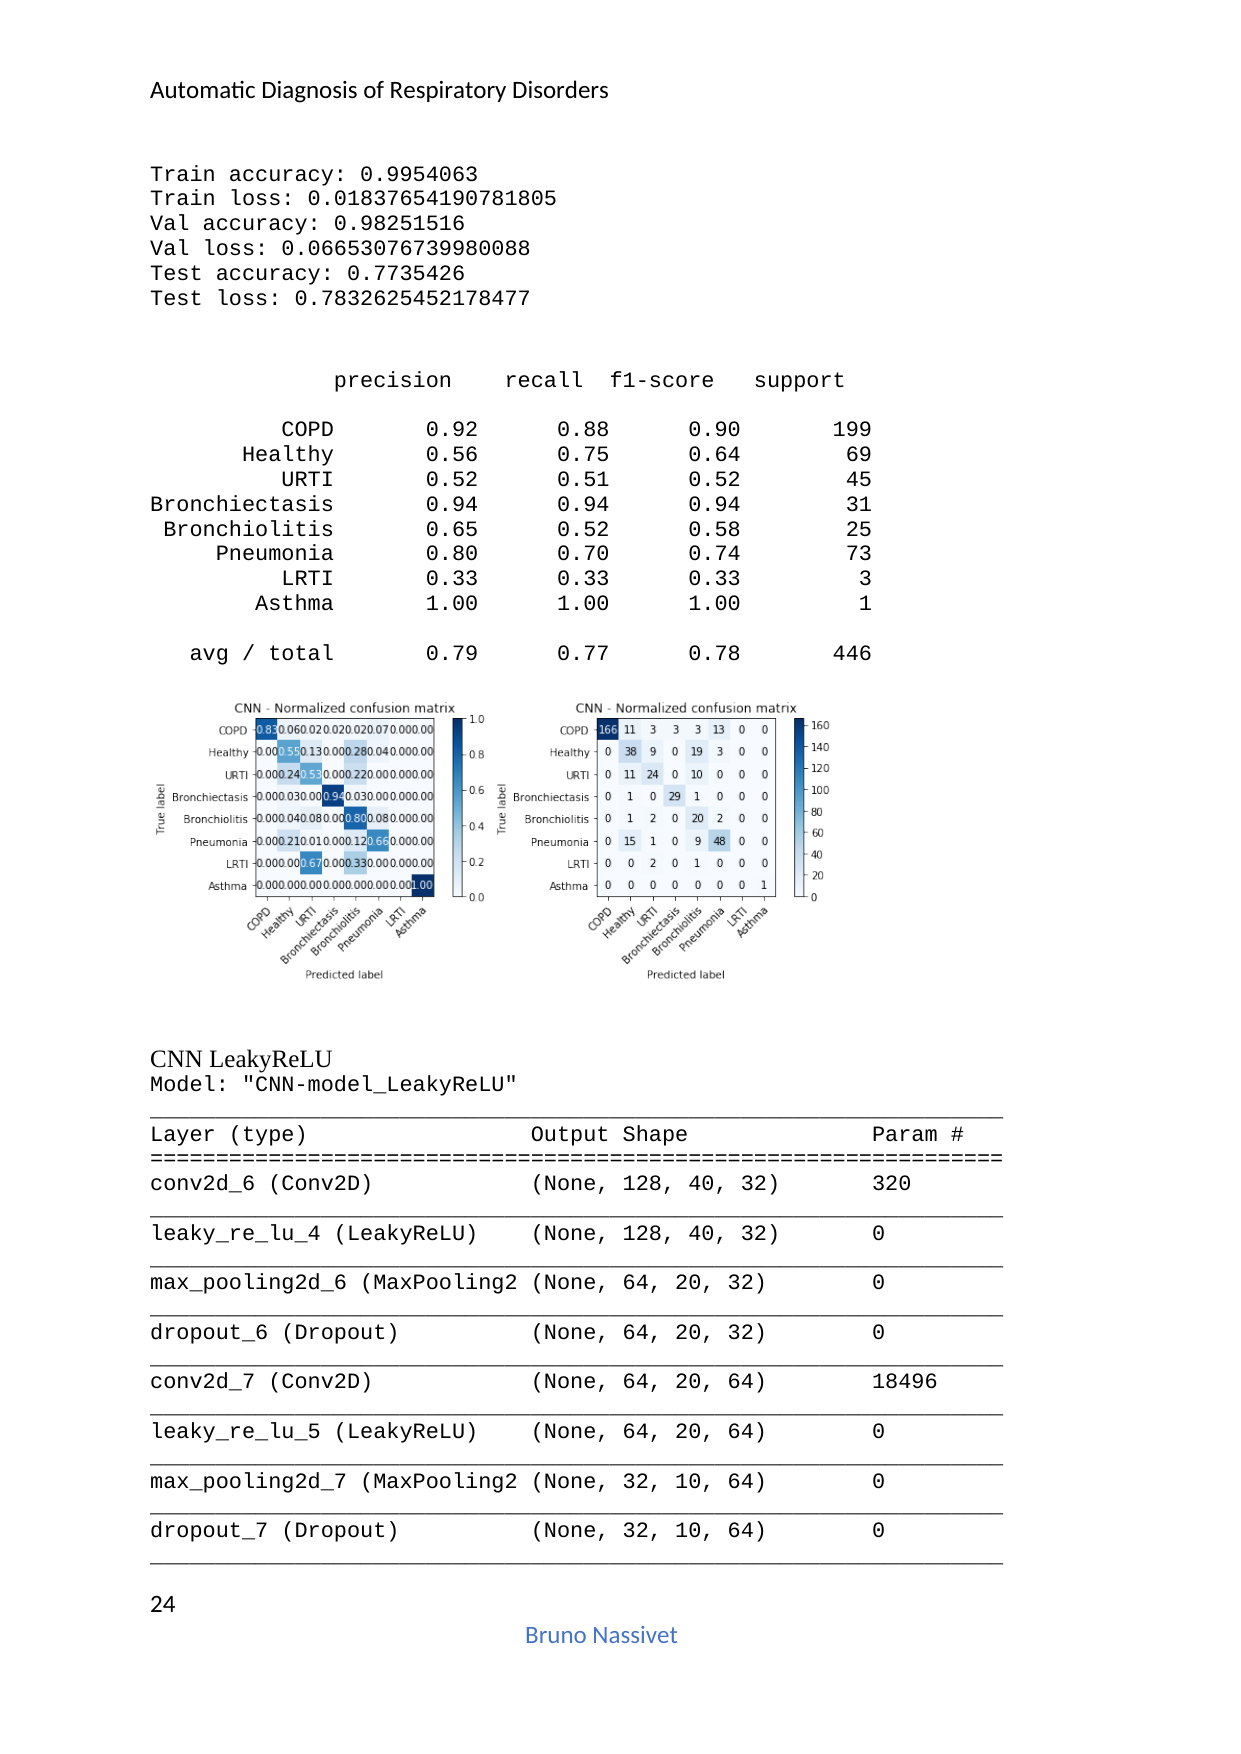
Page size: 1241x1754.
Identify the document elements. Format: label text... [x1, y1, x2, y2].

text Bronchiectasis 0.94 0.94 0.94 31 [150, 493, 1090, 518]
text CNN LeakyReLU [150, 1044, 1090, 1073]
text Model: "CNN-model_LeakyReLU" [150, 1073, 1090, 1098]
text _________________________________________________________________ [150, 1396, 1090, 1420]
text Val loss: 0.06653076739980088 [150, 237, 1090, 262]
text ================================================================= [150, 1148, 1090, 1172]
text Layer (type) Output Shape Param # [150, 1123, 1090, 1148]
text max_pooling2d_6 (MaxPooling2 (None, 64, 20, 32) 0 [150, 1272, 1090, 1296]
text Train accuracy: 0.9954063 [150, 163, 1090, 188]
text dropout_7 (Dropout) (None, 32, 10, 64) 0 [150, 1519, 1090, 1544]
text conv2d_7 (Conv2D) (None, 64, 20, 64) 18496 [150, 1371, 1090, 1396]
text Healthy 0.56 0.75 0.64 69 [150, 443, 1090, 468]
text Pneumonia 0.80 0.70 0.74 73 [150, 543, 1090, 567]
text max_pooling2d_7 (MaxPooling2 (None, 32, 10, 64) 0 [150, 1470, 1090, 1495]
text _________________________________________________________________ [150, 1098, 1090, 1123]
text _________________________________________________________________ [150, 1197, 1090, 1222]
text Train loss: 0.01837654190781805 [150, 188, 1090, 212]
text URTI 0.52 0.51 0.52 45 [150, 468, 1090, 493]
text leaky_re_lu_4 (LeakyReLU) (None, 128, 40, 32) 0 [150, 1222, 1090, 1247]
text _________________________________________________________________ [150, 1247, 1090, 1272]
text Bronchiolitis 0.65 0.52 0.58 25 [150, 518, 1090, 543]
text Test accuracy: 0.7735426 [150, 262, 1090, 287]
text Val accuracy: 0.98251516 [150, 212, 1090, 237]
text _________________________________________________________________ [150, 1296, 1090, 1321]
text precision recall f1-score support [150, 369, 1090, 394]
text dropout_6 (Dropout) (None, 64, 20, 32) 0 [150, 1321, 1090, 1346]
text COPD 0.92 0.88 0.90 199 [150, 419, 1090, 443]
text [150, 1544, 1090, 1569]
text _________________________________________________________________ [150, 1346, 1090, 1371]
text Test loss: 0.7832625452178477 [150, 287, 1090, 312]
picture [150, 695, 838, 987]
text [150, 1495, 1090, 1519]
text Asthma 1.00 1.00 1.00 1 [150, 592, 1090, 617]
text leaky_re_lu_5 (LeakyReLU) (None, 64, 20, 64) 0 [150, 1420, 1090, 1445]
text conv2d_6 (Conv2D) (None, 128, 40, 32) 320 [150, 1172, 1090, 1197]
text _________________________________________________________________ [150, 1445, 1090, 1470]
text avg / total 0.79 0.77 0.78 446 [150, 642, 1090, 667]
text LRTI 0.33 0.33 0.33 3 [150, 567, 1090, 592]
